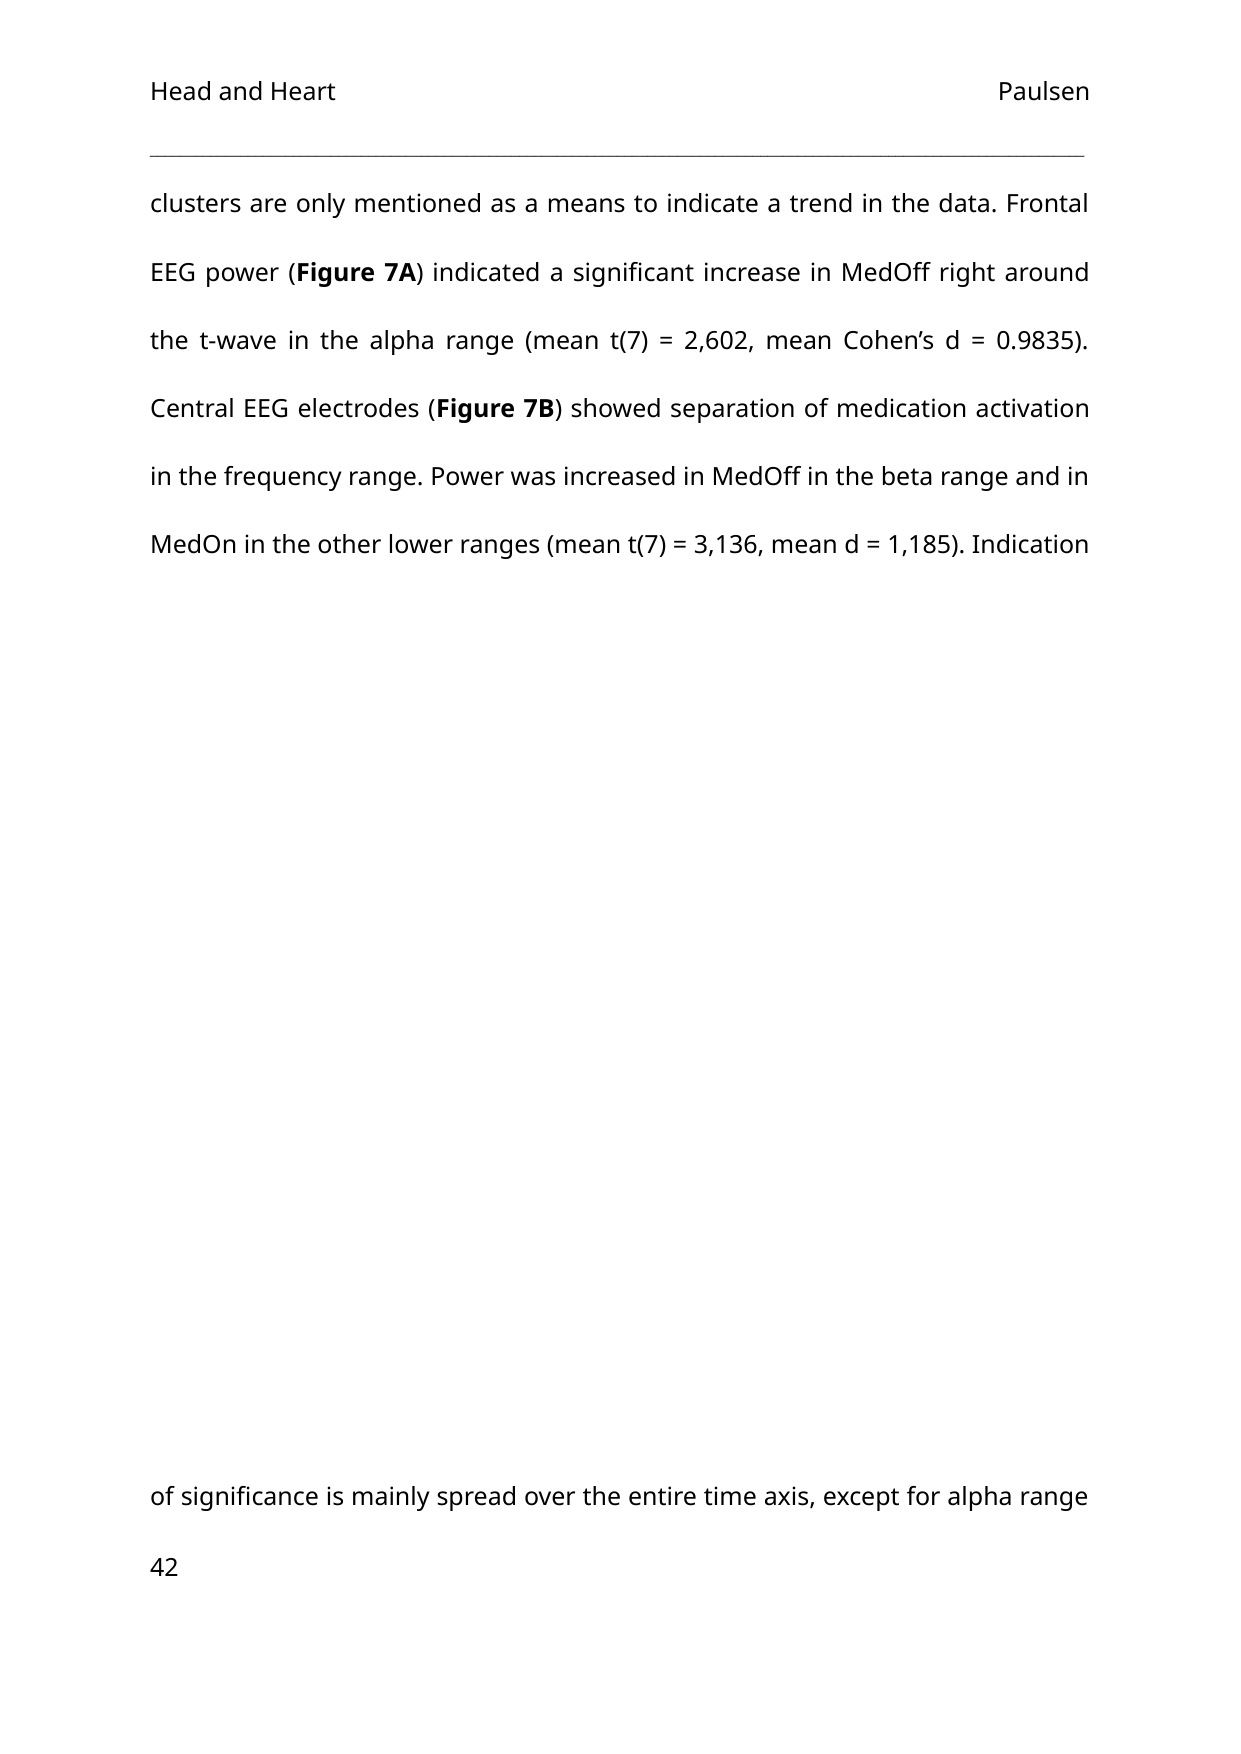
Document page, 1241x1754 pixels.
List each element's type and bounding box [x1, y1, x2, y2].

text [150, 186, 1090, 1512]
